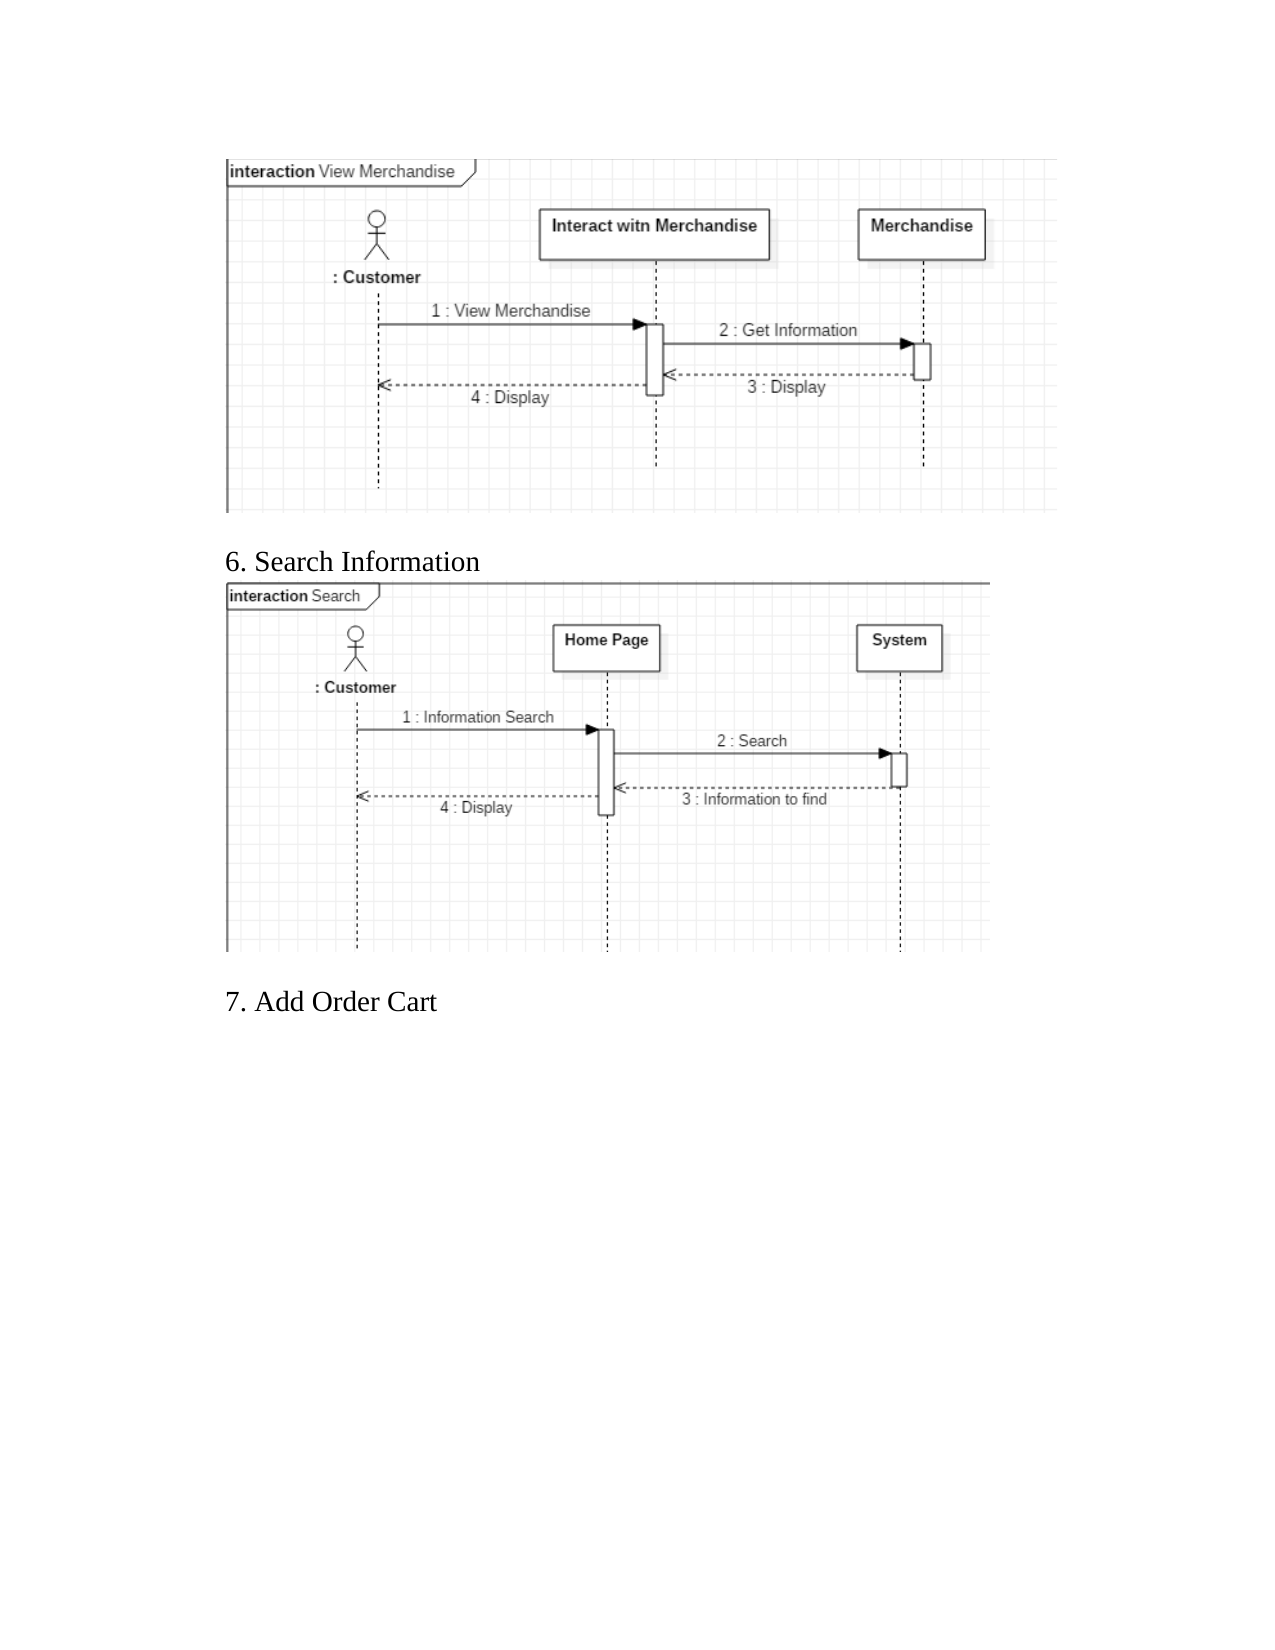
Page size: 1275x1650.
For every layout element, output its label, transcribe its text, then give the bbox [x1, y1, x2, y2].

picture [225, 580, 990, 952]
list Search Information [225, 544, 1125, 578]
list Add Order Cart [225, 984, 1125, 1018]
picture [225, 159, 1058, 513]
